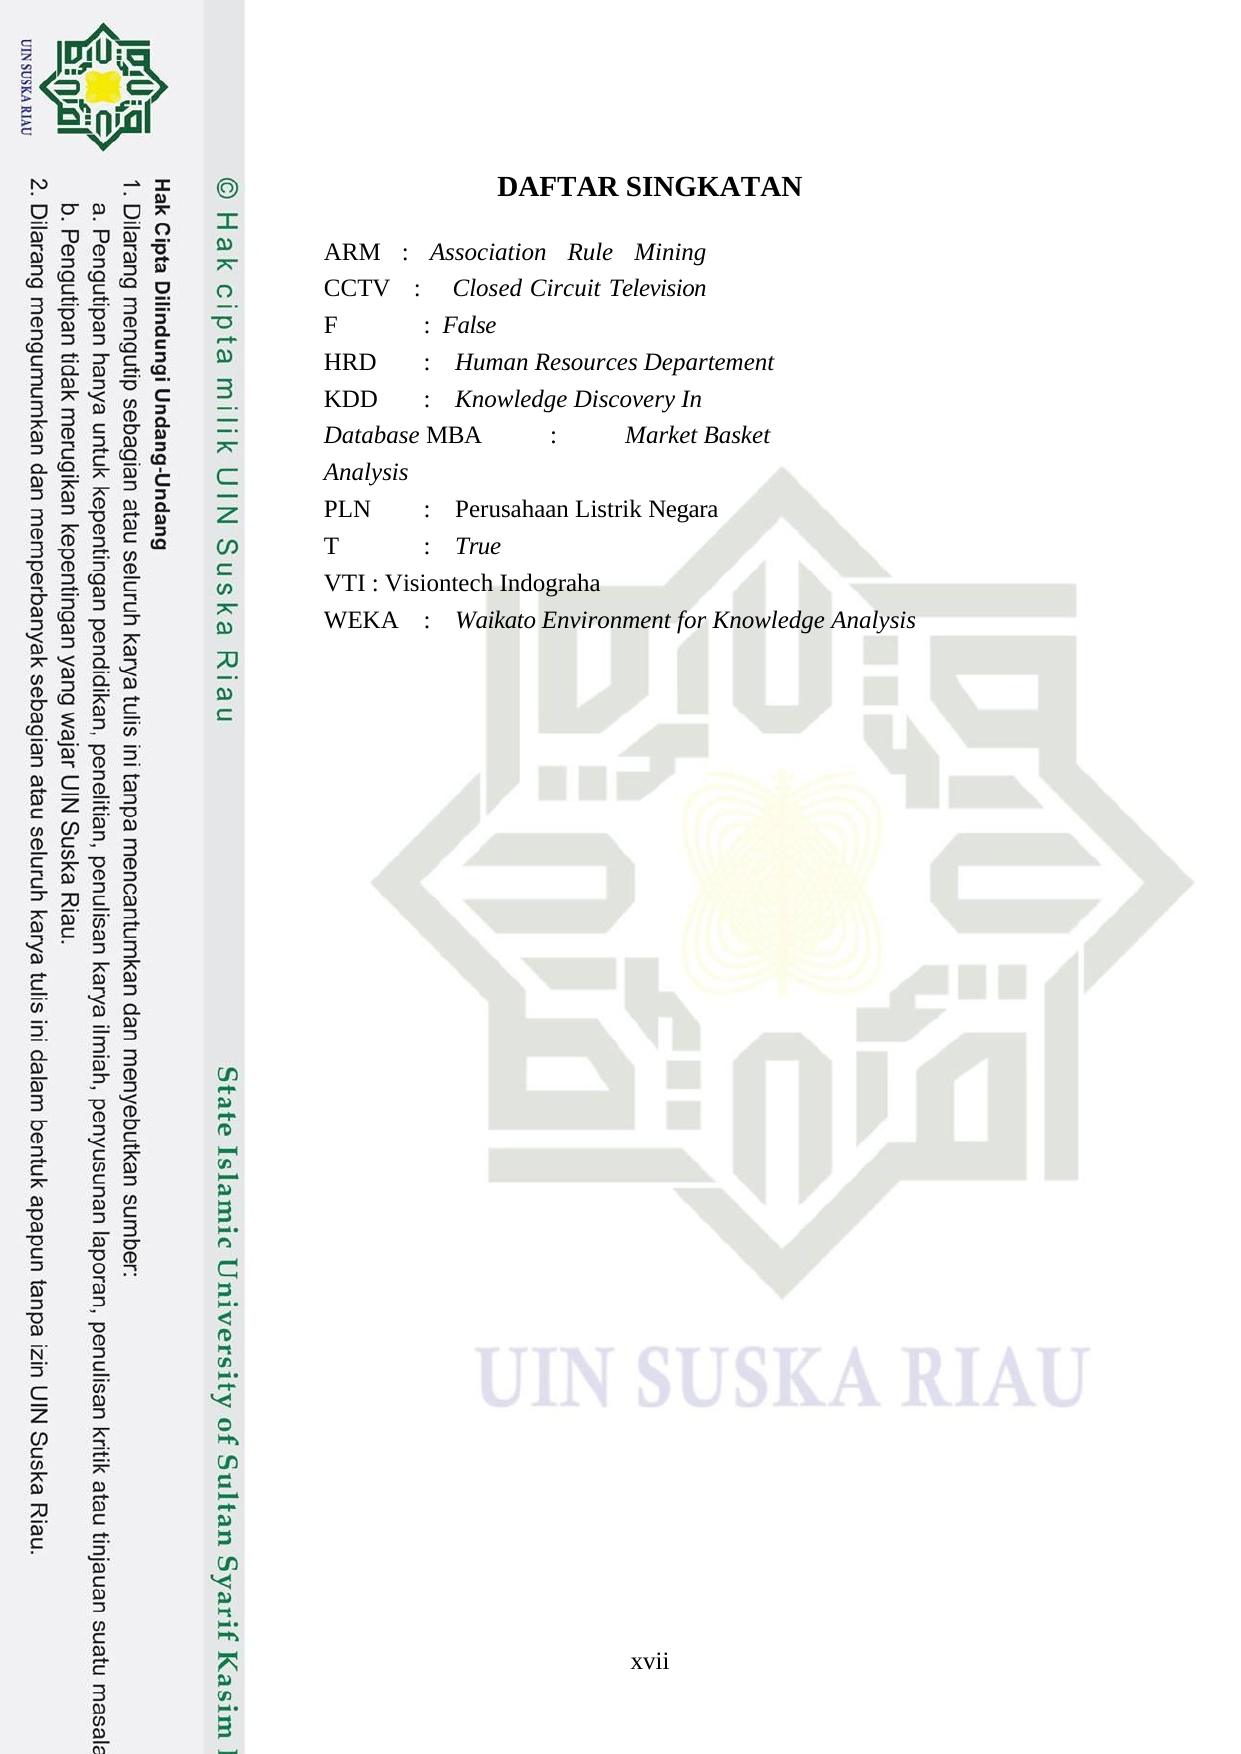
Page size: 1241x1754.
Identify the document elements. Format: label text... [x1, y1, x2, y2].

subtitle DAFTAR SINGKATAN [235, 169, 1064, 202]
text HRD : Human Resources Departement KDD : Knowledge Discovery In Database MBA : Market Basket Analysis [324, 347, 803, 486]
text ARM : Association Rule Mining CCTV : Closed Circuit Television F : False [324, 237, 706, 339]
text xvii [235, 1646, 1064, 1675]
picture [0, 0, 1198, 1754]
text PLN : Perusahaan Listrik Negara T : True [324, 494, 719, 559]
text VTI : Visiontech Indograha [324, 568, 1240, 596]
text WEKA : Waikato Environment for Knowledge Analysis [324, 605, 1240, 633]
